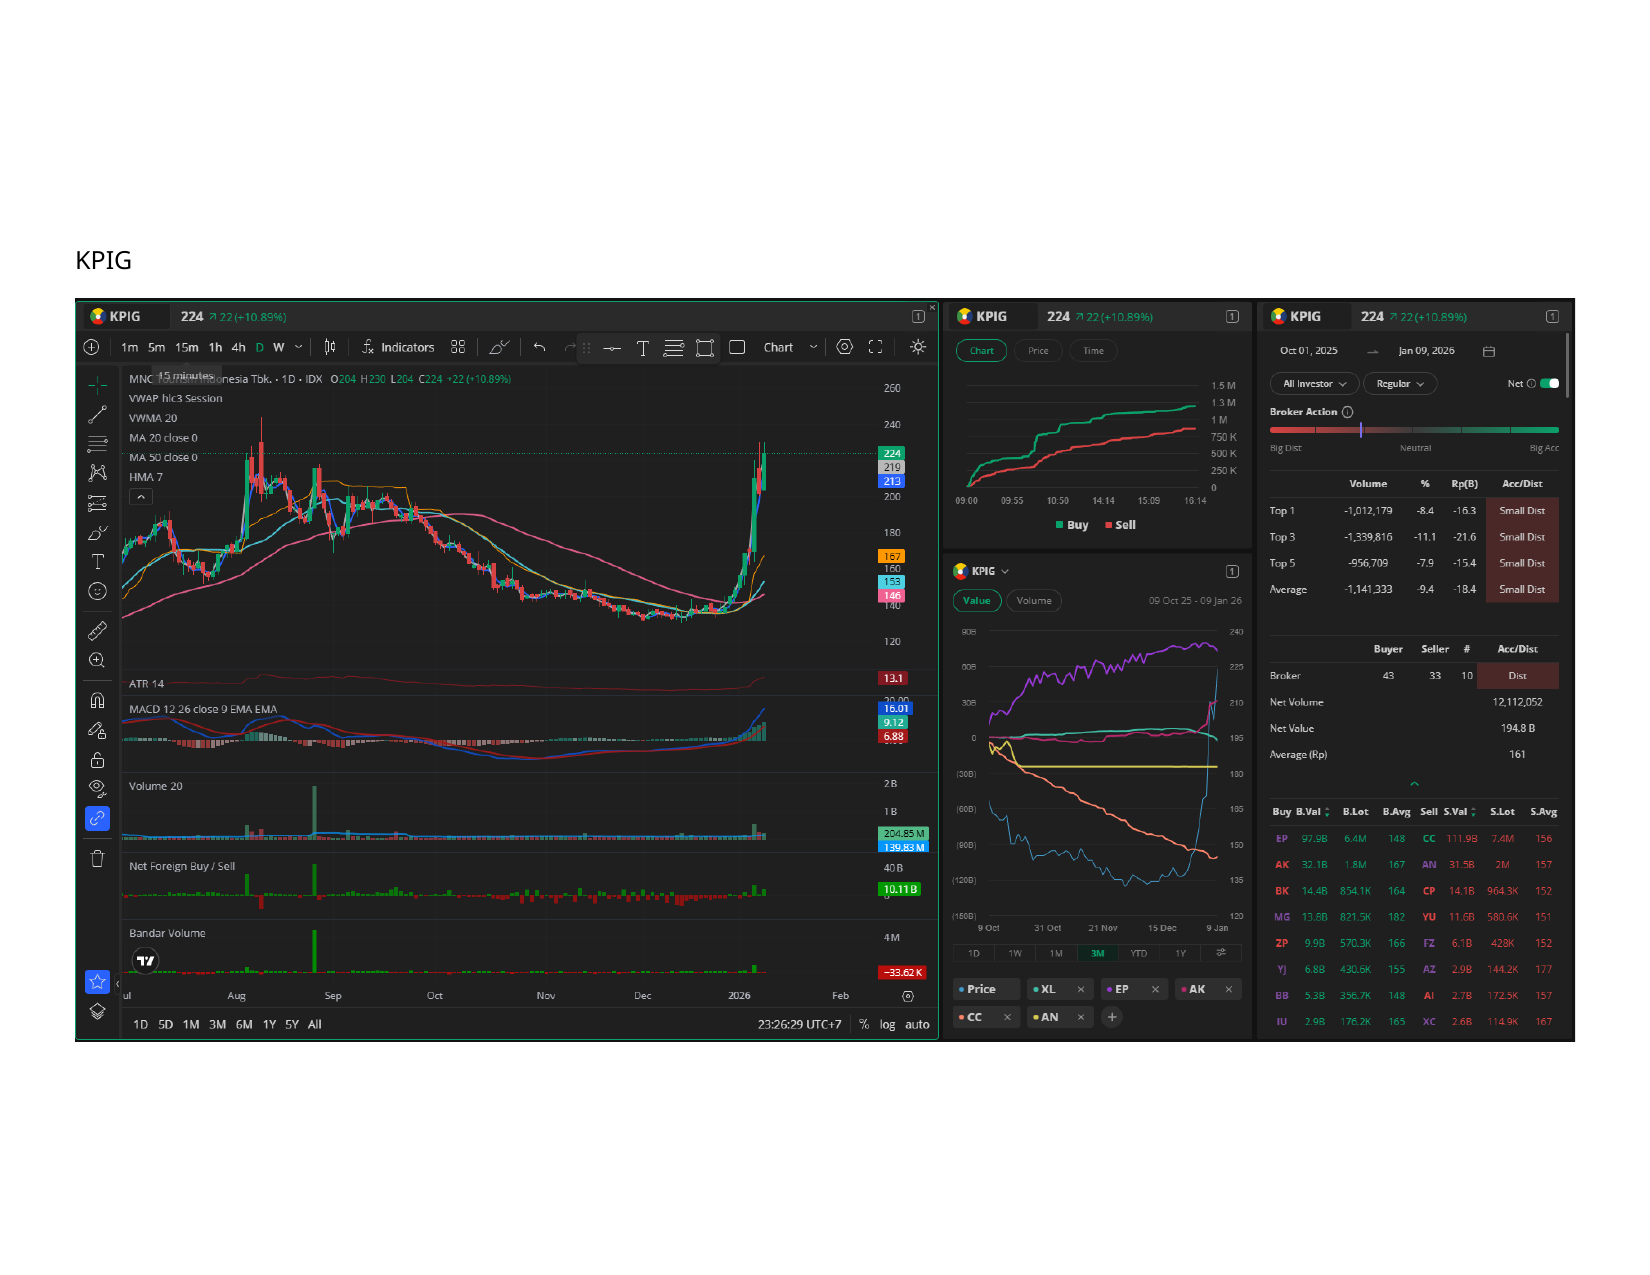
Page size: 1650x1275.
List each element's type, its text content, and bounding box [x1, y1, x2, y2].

text KPIG [75, 242, 1575, 277]
picture [75, 298, 1575, 1042]
